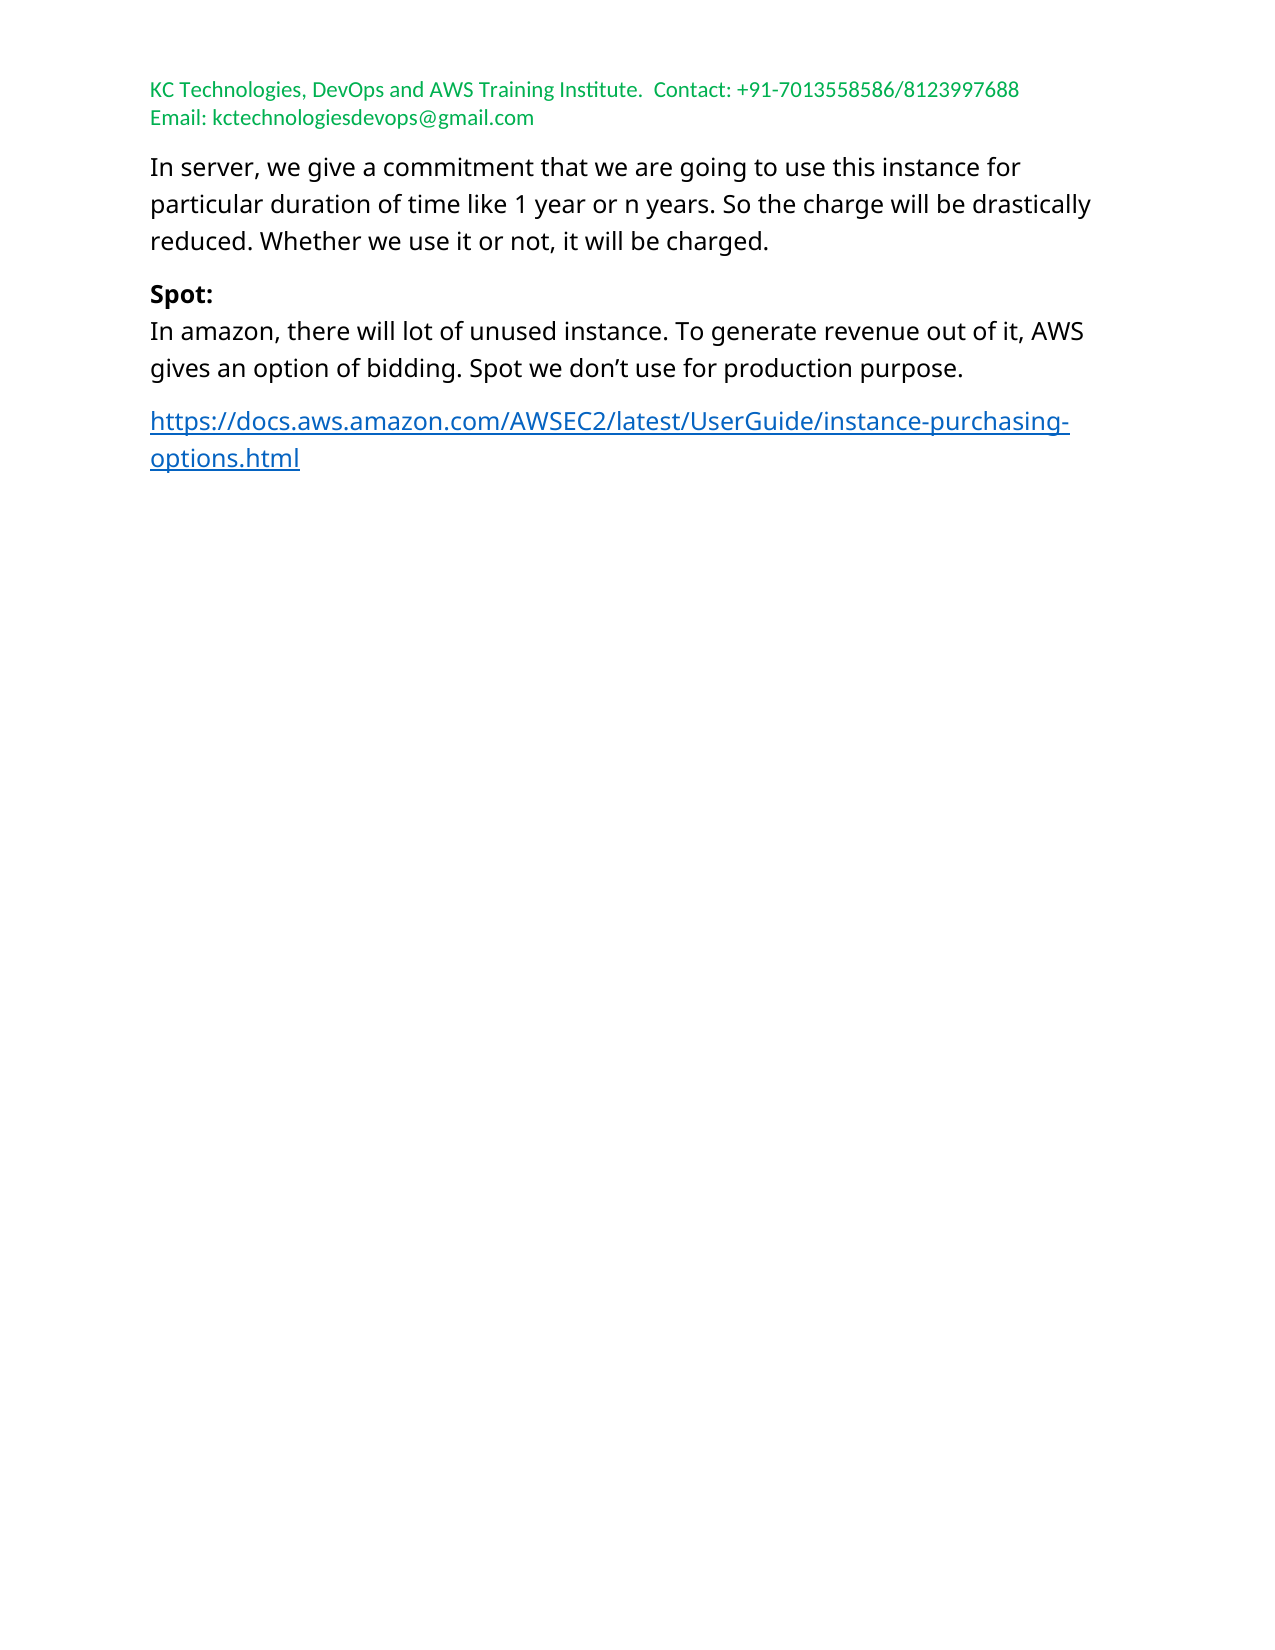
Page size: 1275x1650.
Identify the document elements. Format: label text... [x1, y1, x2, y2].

text In server, we give a commitment that we are going to use this instance for particular duration of time like 1 year or n years. So the charge will be drastically reduced. Whether we use it or not, it will be charged. [150, 150, 1125, 258]
text https://docs.aws.amazon.com/AWSEC2/latest/UserGuide/instance-purchasing-options.html [150, 404, 1125, 475]
text Spot: In amazon, there will lot of unused instance. To generate revenue out of it, AWS gives an option of bidding. Spot we don’t use for production purpose. [150, 277, 1125, 384]
